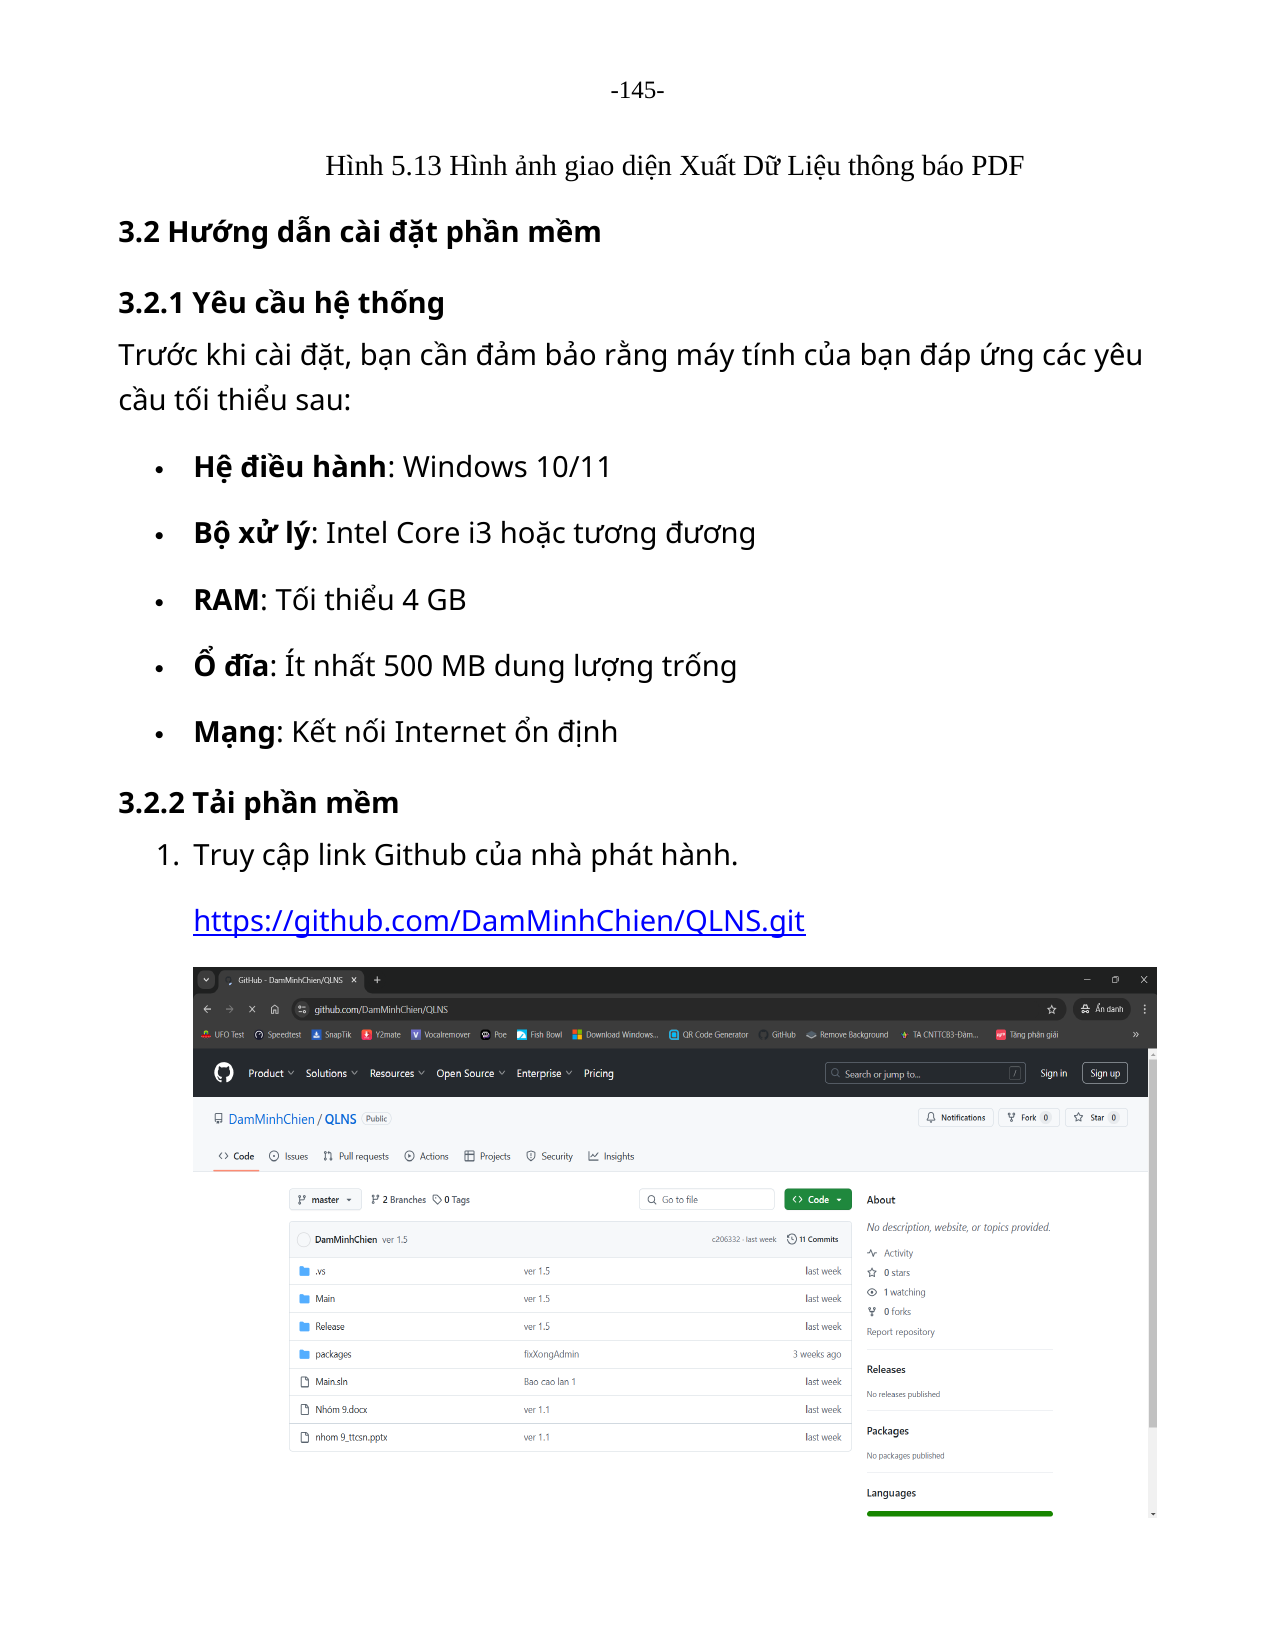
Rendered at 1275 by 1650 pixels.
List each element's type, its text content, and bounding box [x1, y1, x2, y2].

list Hệ điều hành: Windows 10/11 [156, 446, 1157, 486]
subtitle 3.2.1 Yêu cầu hệ thống [118, 282, 1157, 322]
list Truy cập link Github của nhà phát hành. [156, 834, 1157, 874]
subtitle 3.2.2 Tải phần mềm [118, 782, 1157, 822]
text https://github.com/DamMinhChien/QLNS.git [193, 901, 1157, 940]
list Ổ đĩa: Ít nhất 500 MB dung lượng trống [156, 645, 1157, 685]
text Trước khi cài đặt, bạn cần đảm bảo rằng máy tính của bạn đáp ứng các yêu cầu tối thiểu sau: [118, 334, 1157, 419]
list RAM: Tối thiểu 4 GB [156, 579, 1157, 618]
list Mạng: Kết nối Internet ổn định [156, 712, 1157, 751]
subtitle 3.2 Hướng dẫn cài đặt phần mềm [118, 211, 1157, 251]
text Hình 5.13 Hình ảnh giao diện Xuất Dữ Liệu thông báo PDF [193, 148, 1157, 181]
list Bộ xử lý: Intel Core i3 hoặc tương đương [156, 512, 1157, 552]
picture [193, 967, 1157, 1518]
